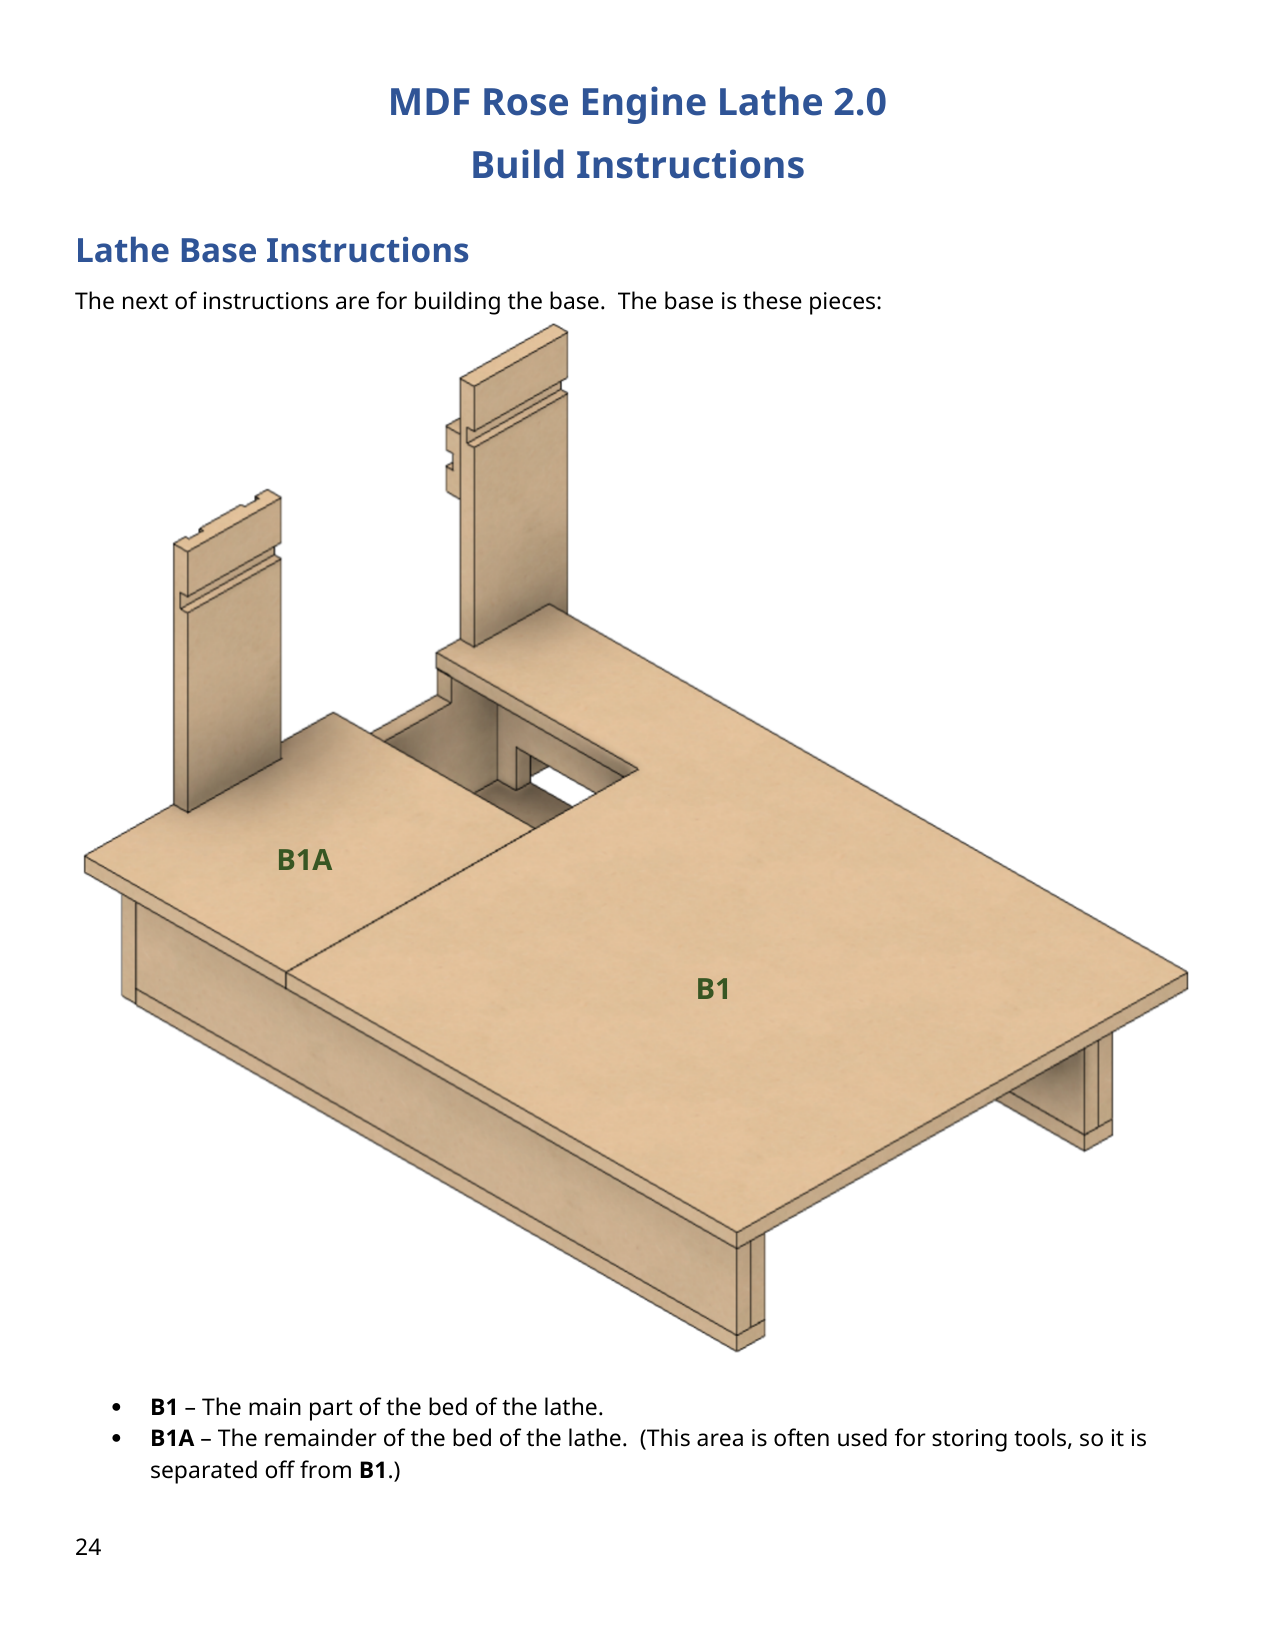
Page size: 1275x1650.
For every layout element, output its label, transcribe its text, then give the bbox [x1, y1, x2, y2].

list B1A – The remainder of the bed of the lathe. (This area is often used for storing tools, so it is separated off from B1.) [112, 1422, 1200, 1485]
text The next of instructions are for building the base. The base is these pieces: [75, 285, 1200, 316]
subtitle Lathe Base Instructions [75, 227, 1200, 272]
picture [75, 316, 1200, 1360]
list B1 – The main part of the bed of the lathe. [112, 1391, 1200, 1422]
